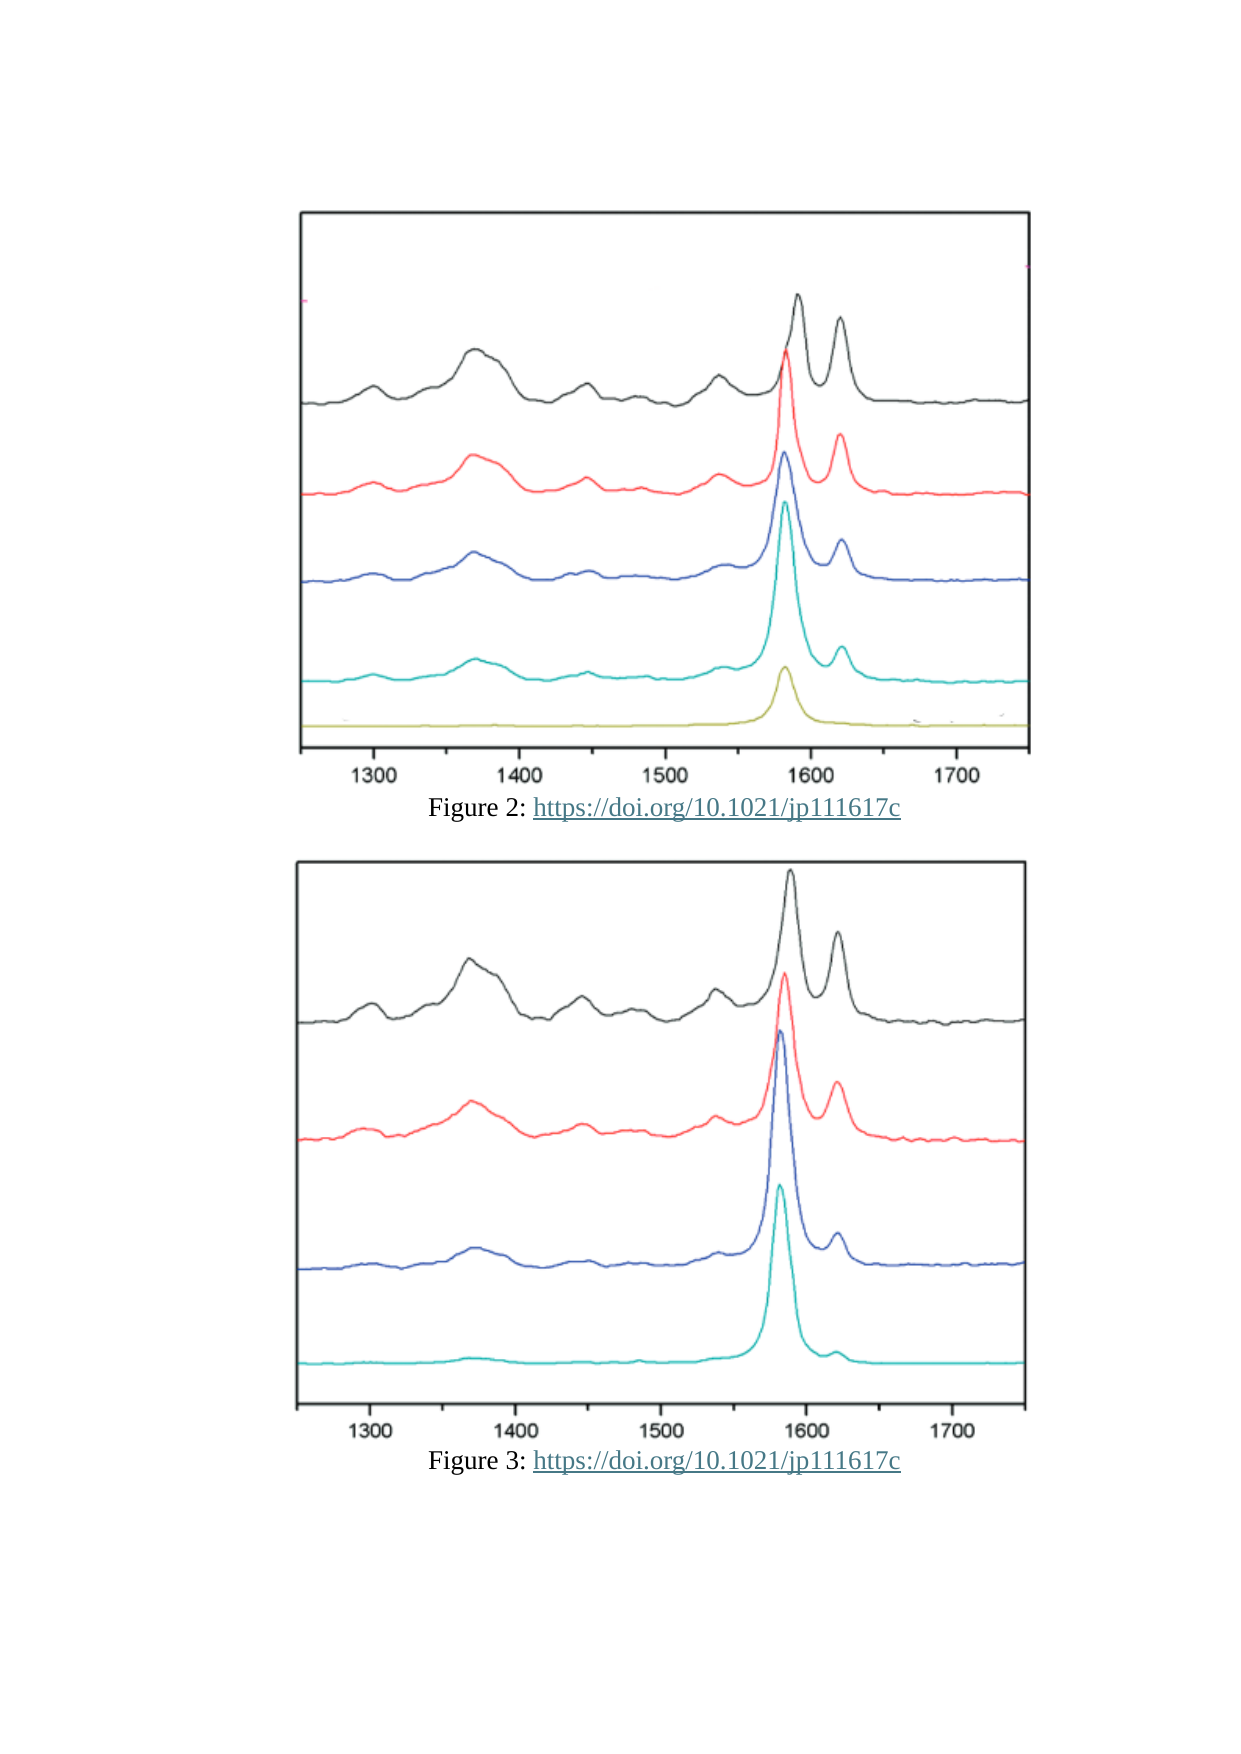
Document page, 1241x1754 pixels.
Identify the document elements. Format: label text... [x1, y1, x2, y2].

text Figure 3: https://doi.org/10.1021/jp111617c [207, 1444, 1122, 1475]
picture [297, 206, 1031, 792]
picture [290, 853, 1039, 1444]
text Figure 2: https://doi.org/10.1021/jp111617c [207, 791, 1122, 822]
